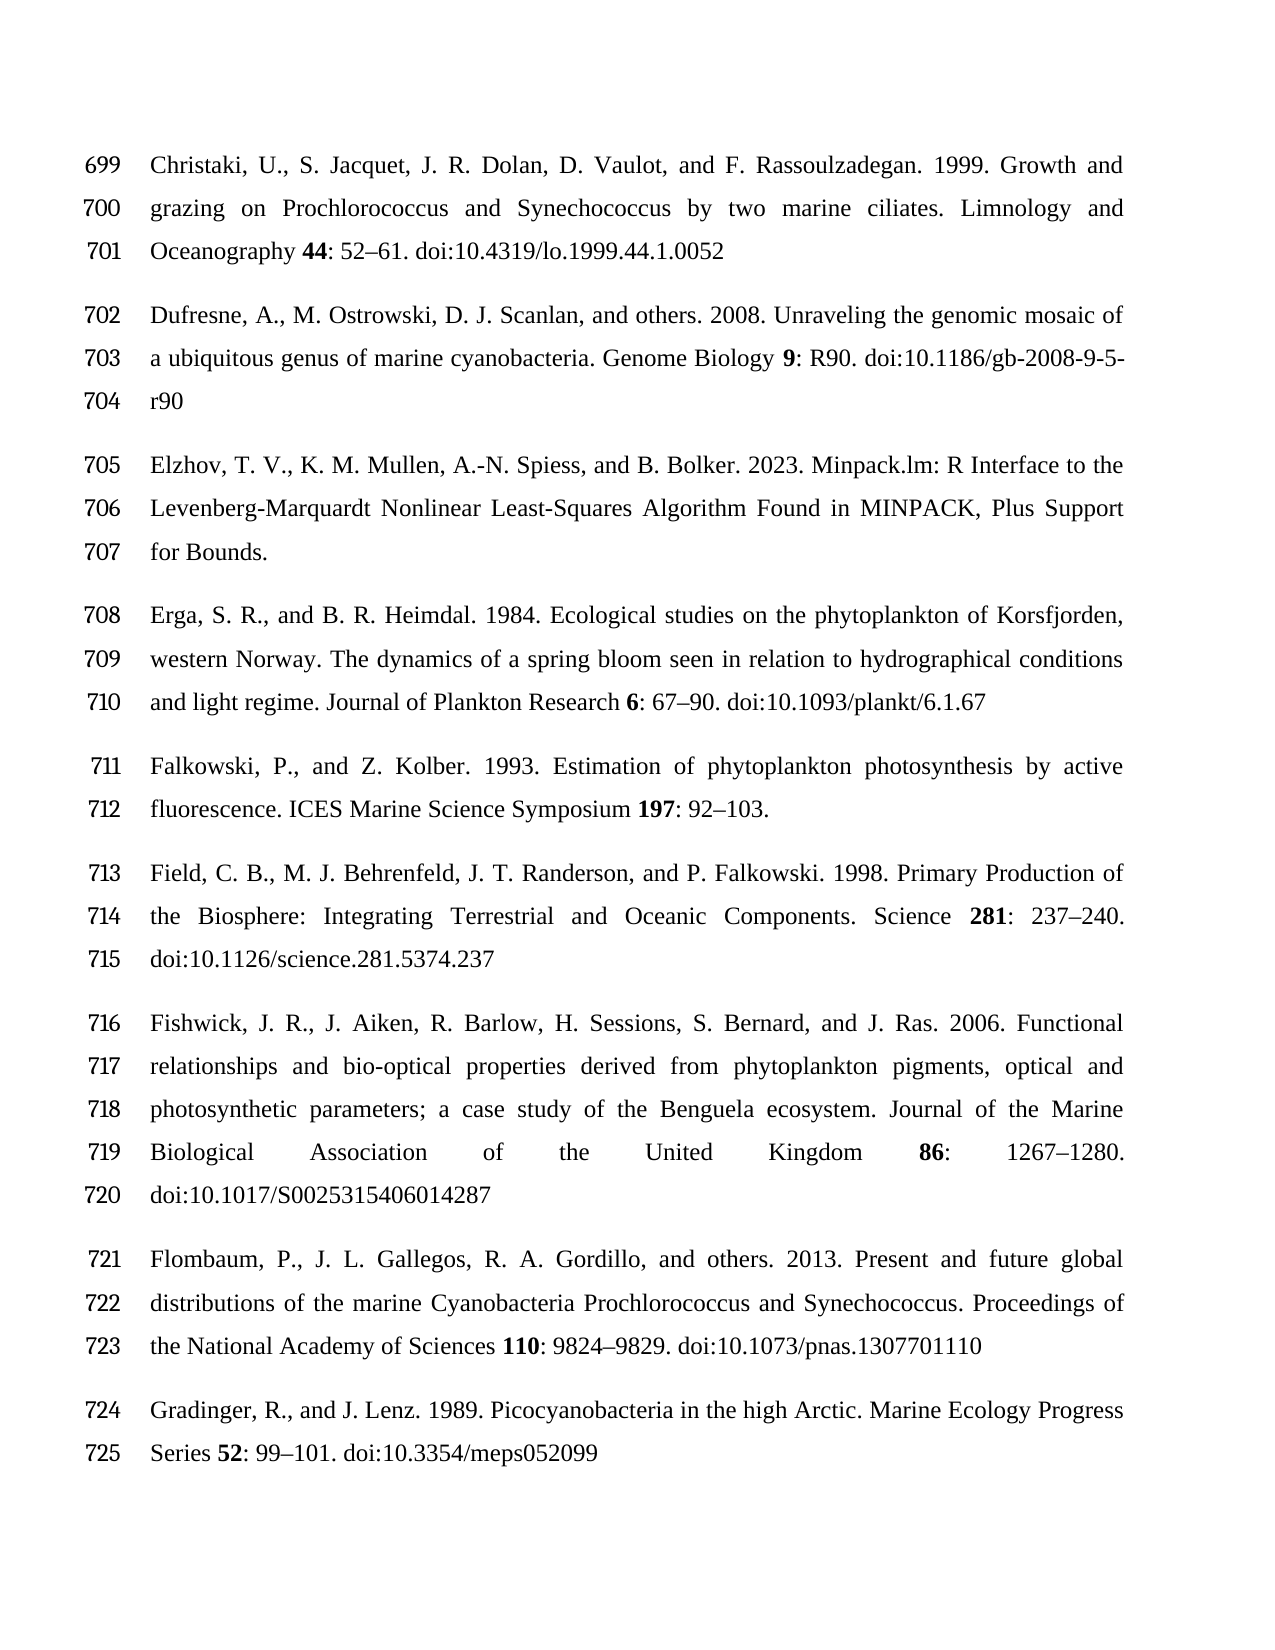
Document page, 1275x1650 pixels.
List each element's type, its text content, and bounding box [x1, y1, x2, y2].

text Fishwick, J. R., J. Aiken, R. Barlow, H. Sessions, S. Bernard, and J. Ras. 2006. Functional relationships and bio-optical properties derived from phytoplankton pigments, optical and photosynthetic parameters; a case study of the Benguela ecosystem. Journal of the Marine Biological Association of the United Kingdom 86: 1267–1280. doi:10.1017/S0025315406014287 [150, 1008, 1125, 1209]
text Christaki, U., S. Jacquet, J. R. Dolan, D. Vaulot, and F. Rassoulzadegan. 1999. Growth and grazing on Prochlorococcus and Synechococcus by two marine ciliates. Limnology and Oceanography 44: 52–61. doi:10.4319/lo.1999.44.1.0052 [150, 150, 1125, 265]
text Falkowski, P., and Z. Kolber. 1993. Estimation of phytoplankton photosynthesis by active fluorescence. ICES Marine Science Symposium 197: 92–103. [150, 751, 1125, 823]
text Dufresne, A., M. Ostrowski, D. J. Scanlan, and others. 2008. Unraveling the genomic mosaic of a ubiquitous genus of marine cyanobacteria. Genome Biology 9: R90. doi:10.1186/gb-2008-9-5-r90 [150, 300, 1125, 415]
text Field, C. B., M. J. Behrenfeld, J. T. Randerson, and P. Falkowski. 1998. Primary Production of the Biosphere: Integrating Terrestrial and Oceanic Components. Science 281: 237–240. doi:10.1126/science.281.5374.237 [150, 858, 1125, 973]
text Flombaum, P., J. L. Gallegos, R. A. Gordillo, and others. 2013. Present and future global distributions of the marine Cyanobacteria Prochlorococcus and Synechococcus. Proceedings of the National Academy of Sciences 110: 9824–9829. doi:10.1073/pnas.1307701110 [150, 1244, 1125, 1359]
text Elzhov, T. V., K. M. Mullen, A.-N. Spiess, and B. Bolker. 2023. Minpack.lm: R Interface to the Levenberg-Marquardt Nonlinear Least-Squares Algorithm Found in MINPACK, Plus Support for Bounds. [150, 450, 1125, 565]
text Gradinger, R., and J. Lenz. 1989. Picocyanobacteria in the high Arctic. Marine Ecology Progress Series 52: 99–101. doi:10.3354/meps052099 [150, 1395, 1125, 1467]
text Erga, S. R., and B. R. Heimdal. 1984. Ecological studies on the phytoplankton of Korsfjorden, western Norway. The dynamics of a spring bloom seen in relation to hydrographical conditions and light regime. Journal of Plankton Research 6: 67–90. doi:10.1093/plankt/6.1.67 [150, 601, 1125, 716]
